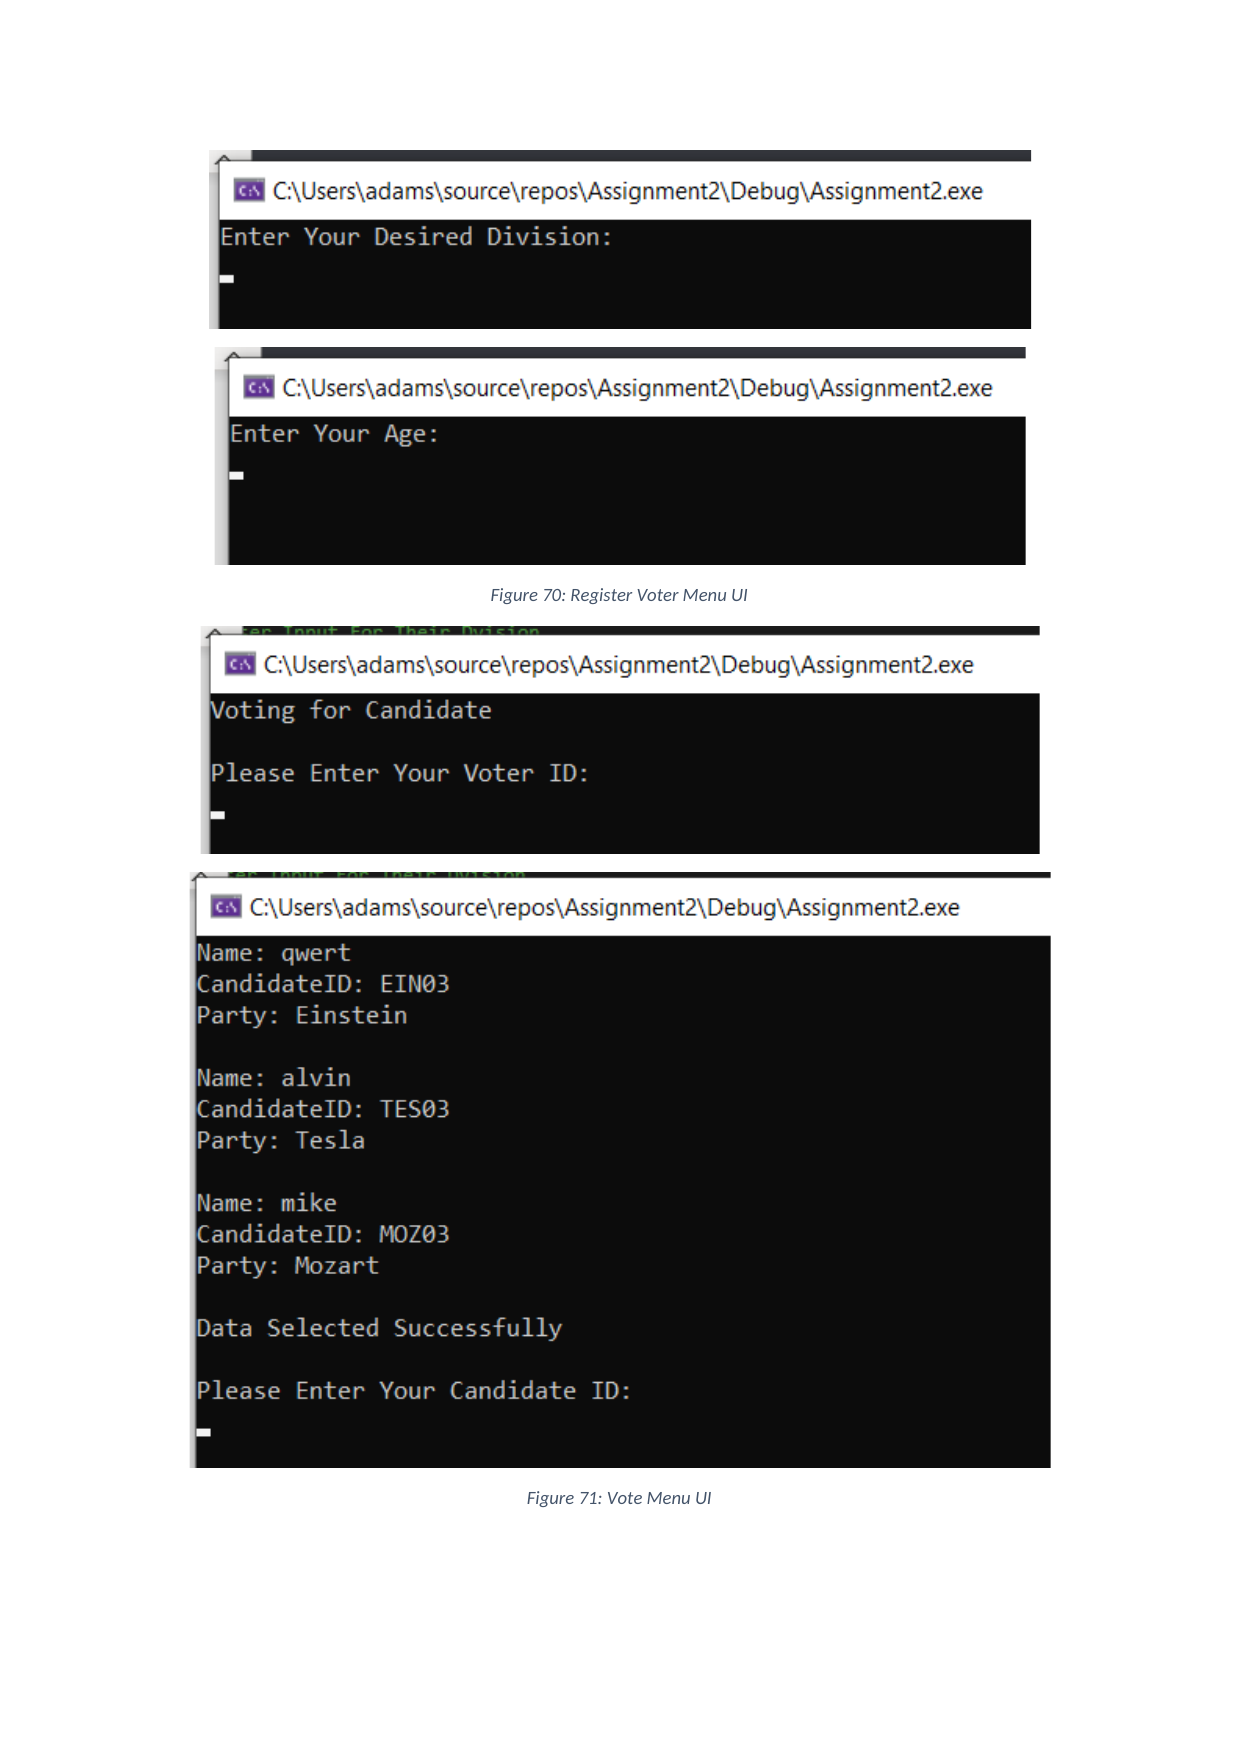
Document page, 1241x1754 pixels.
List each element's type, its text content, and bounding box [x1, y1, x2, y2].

picture [209, 150, 1032, 329]
text Figure 71: Vote Menu UI [150, 1486, 1090, 1509]
picture [189, 872, 1051, 1468]
picture [200, 626, 1040, 854]
text Figure 70: Register Voter Menu UI [150, 583, 1090, 606]
picture [214, 347, 1026, 565]
